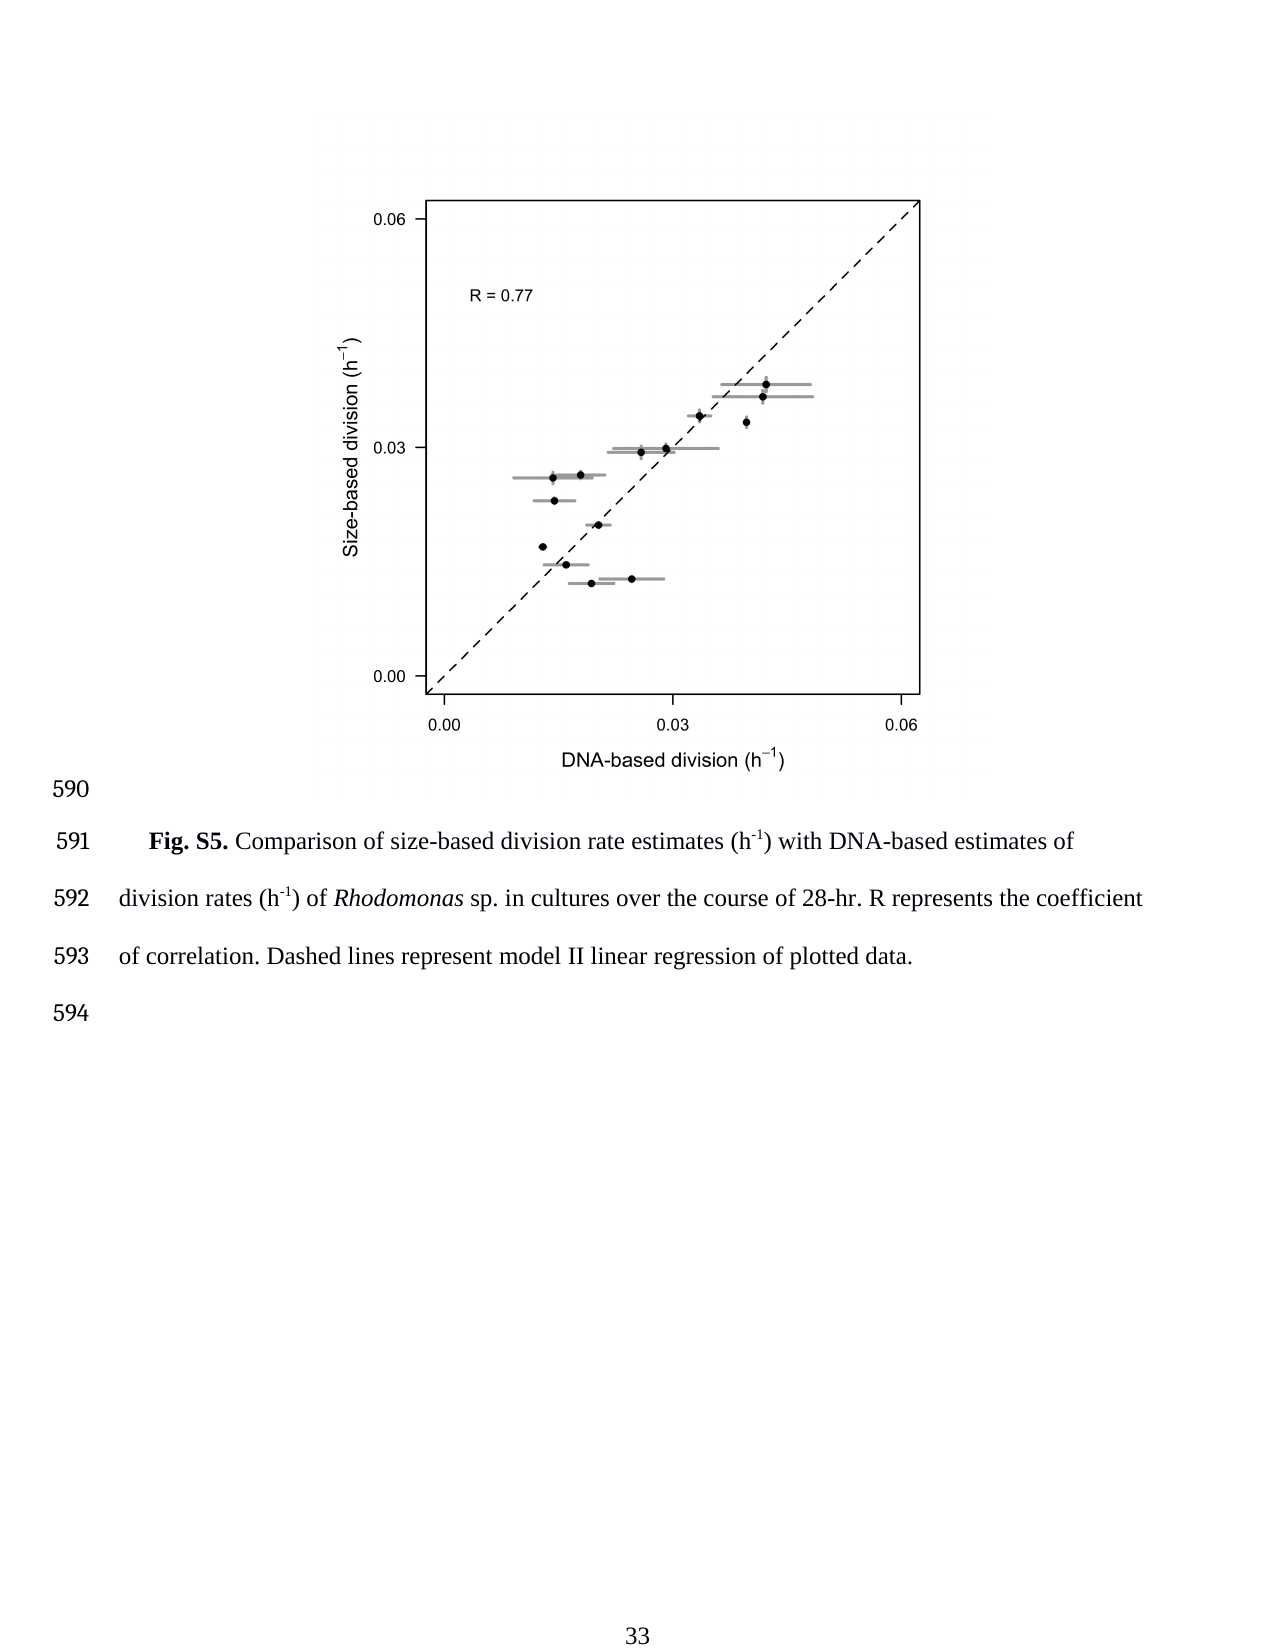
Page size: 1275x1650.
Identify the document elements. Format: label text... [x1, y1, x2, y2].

text Fig. S5. Comparison of size-based division rate estimates (h-1) with DNA-based estimates of division rates (h-1) of Rhodomonas sp. in cultures over the course of 28-hr. R represents the coefficient of correlation. Dashed lines represent model II linear regression of plotted data. [118, 826, 1156, 969]
picture [313, 118, 992, 797]
